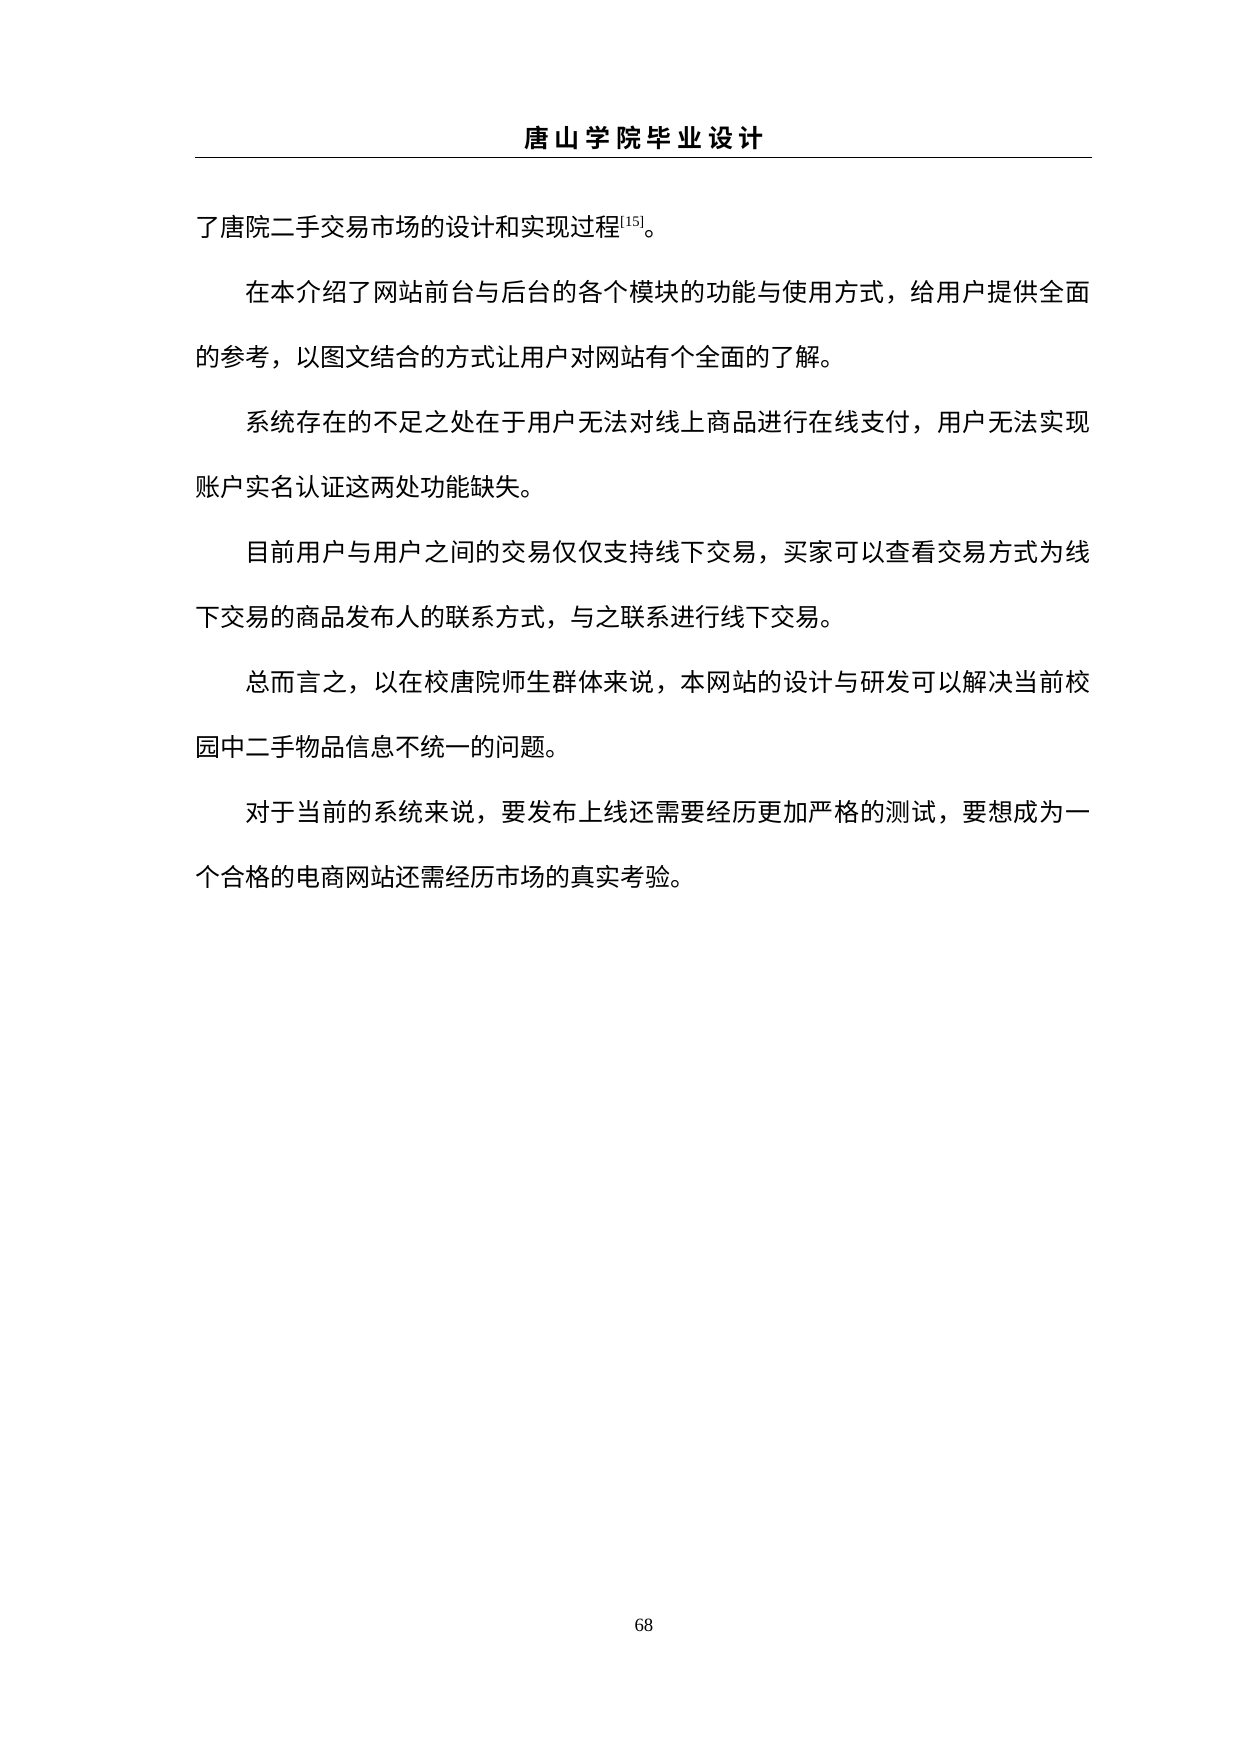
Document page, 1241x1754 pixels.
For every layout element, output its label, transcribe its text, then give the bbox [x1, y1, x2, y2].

text 系统存在的不足之处在于用户无法对线上商品进行在线支付，用户无法实现账户实名认证这两处功能缺失。 [195, 388, 1092, 518]
text 目前用户与用户之间的交易仅仅支持线下交易，买家可以查看交易方式为线下交易的商品发布人的联系方式，与之联系进行线下交易。 [195, 518, 1092, 648]
text 在本介绍了网站前台与后台的各个模块的功能与使用方式，给用户提供全面的参考，以图文结合的方式让用户对网站有个全面的了解。 [195, 258, 1092, 388]
text 对于当前的系统来说，要发布上线还需要经历更加严格的测试，要想成为一个合格的电商网站还需经历市场的真实考验。 [195, 778, 1092, 908]
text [195, 193, 1092, 258]
text 总而言之，以在校唐院师生群体来说，本网站的设计与研发可以解决当前校园中二手物品信息不统一的问题。 [195, 648, 1092, 778]
